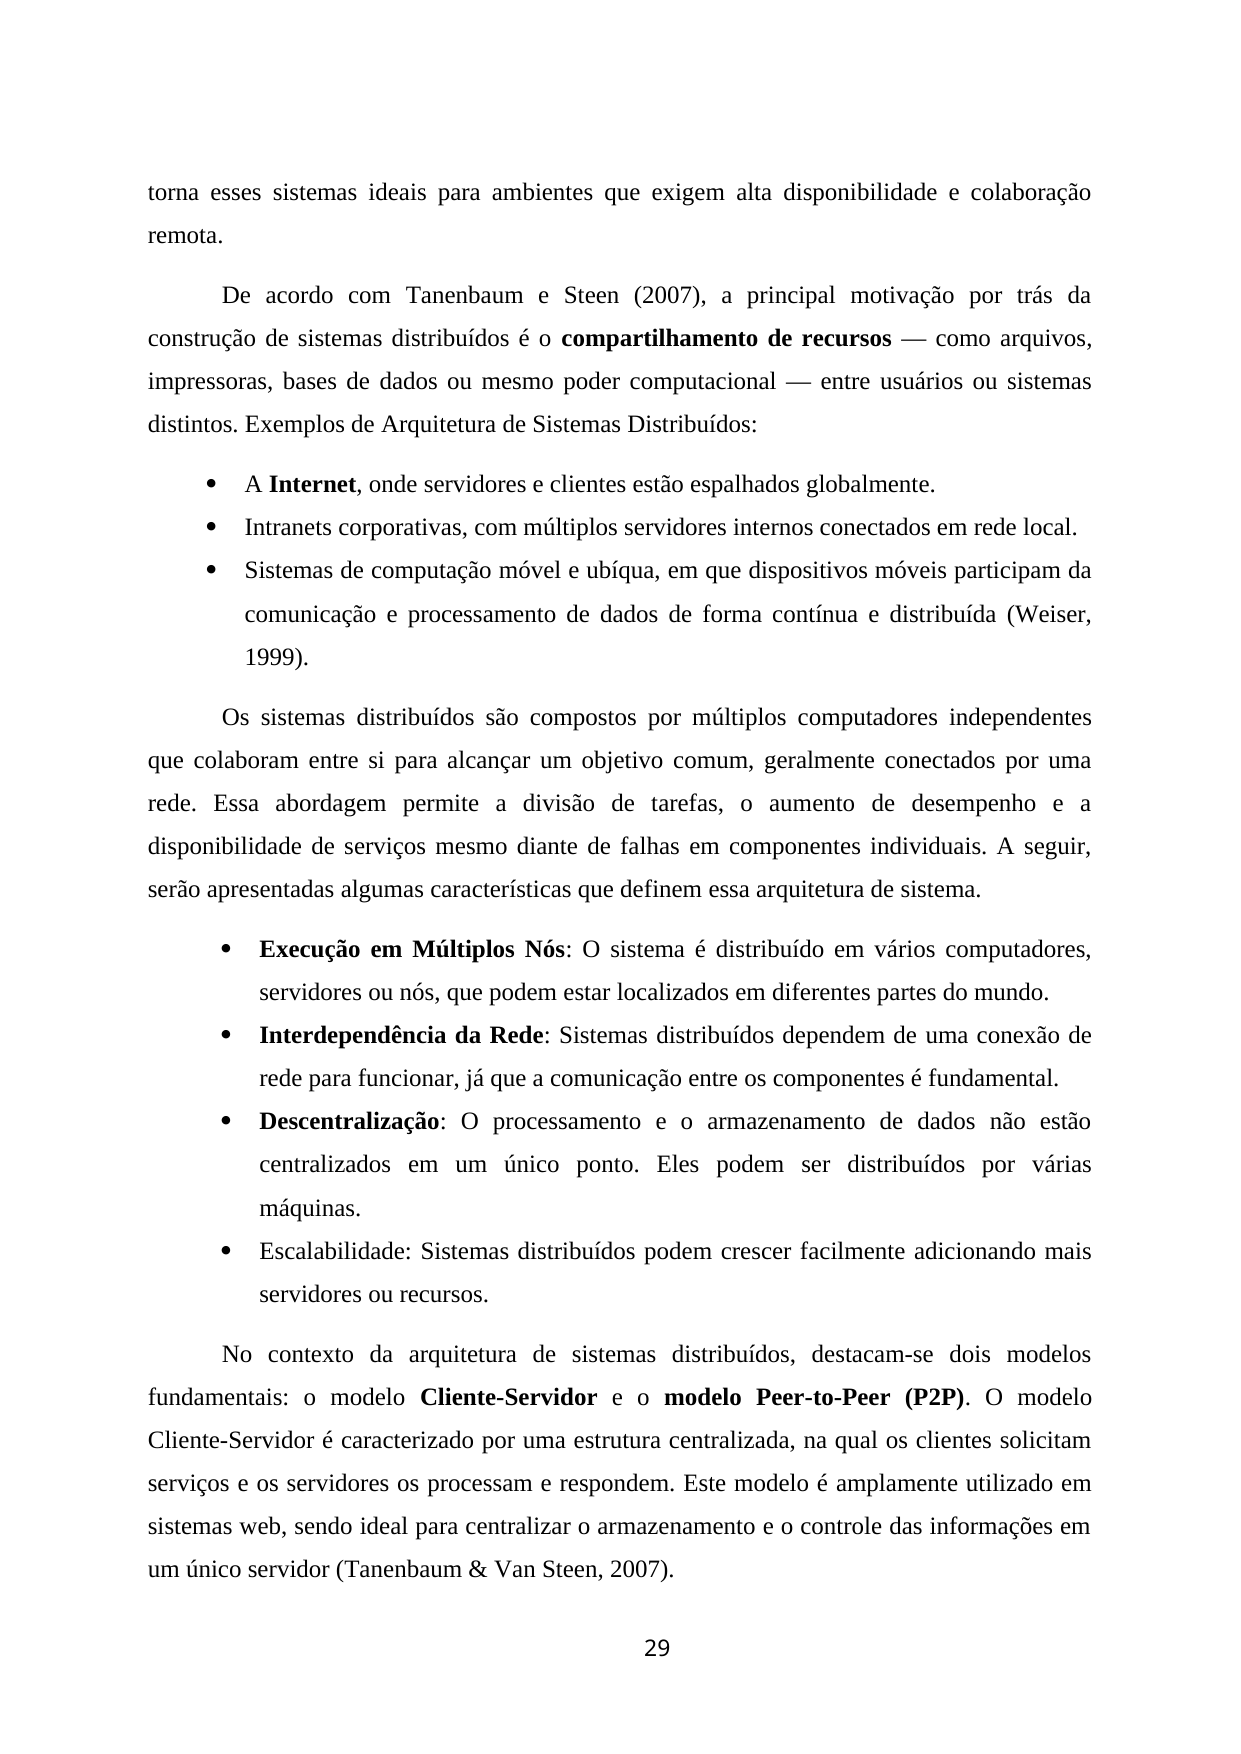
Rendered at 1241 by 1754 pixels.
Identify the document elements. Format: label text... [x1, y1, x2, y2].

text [148, 177, 1092, 249]
list Escalabilidade: Sistemas distribuídos podem crescer facilmente adicionando mais servidores ou recursos. [222, 1236, 1092, 1308]
text De acordo com Tanenbaum e Steen (2007), a principal motivação por trás da construção de sistemas distribuídos é o compartilhamento de recursos — como arquivos, impressoras, bases de dados ou mesmo poder computacional — entre usuários ou sistemas distintos. Exemplos de Arquitetura de Sistemas Distribuídos: [148, 280, 1092, 438]
list Execução em Múltiplos Nós: O sistema é distribuído em vários computadores, servidores ou nós, que podem estar localizados em diferentes partes do mundo. [222, 934, 1092, 1006]
text Os sistemas distribuídos são compostos por múltiplos computadores independentes que colaboram entre si para alcançar um objetivo comum, geralmente conectados por uma rede. Essa abordagem permite a divisão de tarefas, o aumento de desempenho e a disponibilidade de serviços mesmo diante de falhas em componentes individuais. A seguir, serão apresentadas algumas características que definem essa arquitetura de sistema. [148, 702, 1092, 903]
list Sistemas de computação móvel e ubíqua, em que dispositivos móveis participam da comunicação e processamento de dados de forma contínua e distribuída (Weiser, 1999). [207, 556, 1092, 671]
list Interdependência da Rede: Sistemas distribuídos dependem de uma conexão de rede para funcionar, já que a comunicação entre os componentes é fundamental. [222, 1020, 1092, 1092]
list A Internet, onde servidores e clientes estão espalhados globalmente. [207, 469, 1092, 498]
list Intranets corporativas, com múltiplos servidores internos conectados em rede local. [207, 512, 1092, 541]
list Descentralização: O processamento e o armazenamento de dados não estão centralizados em um único ponto. Eles podem ser distribuídos por várias máquinas. [222, 1106, 1092, 1221]
text No contexto da arquitetura de sistemas distribuídos, destacam-se dois modelos fundamentais: o modelo Cliente-Servidor e o modelo Peer-to-Peer (P2P). O modelo Cliente-Servidor é caracterizado por uma estrutura centralizada, na qual os clientes solicitam serviços e os servidores os processam e respondem. Este modelo é amplamente utilizado em sistemas web, sendo ideal para centralizar o armazenamento e o controle das informações em um único servidor (Tanenbaum & Van Steen, 2007). [148, 1339, 1092, 1583]
